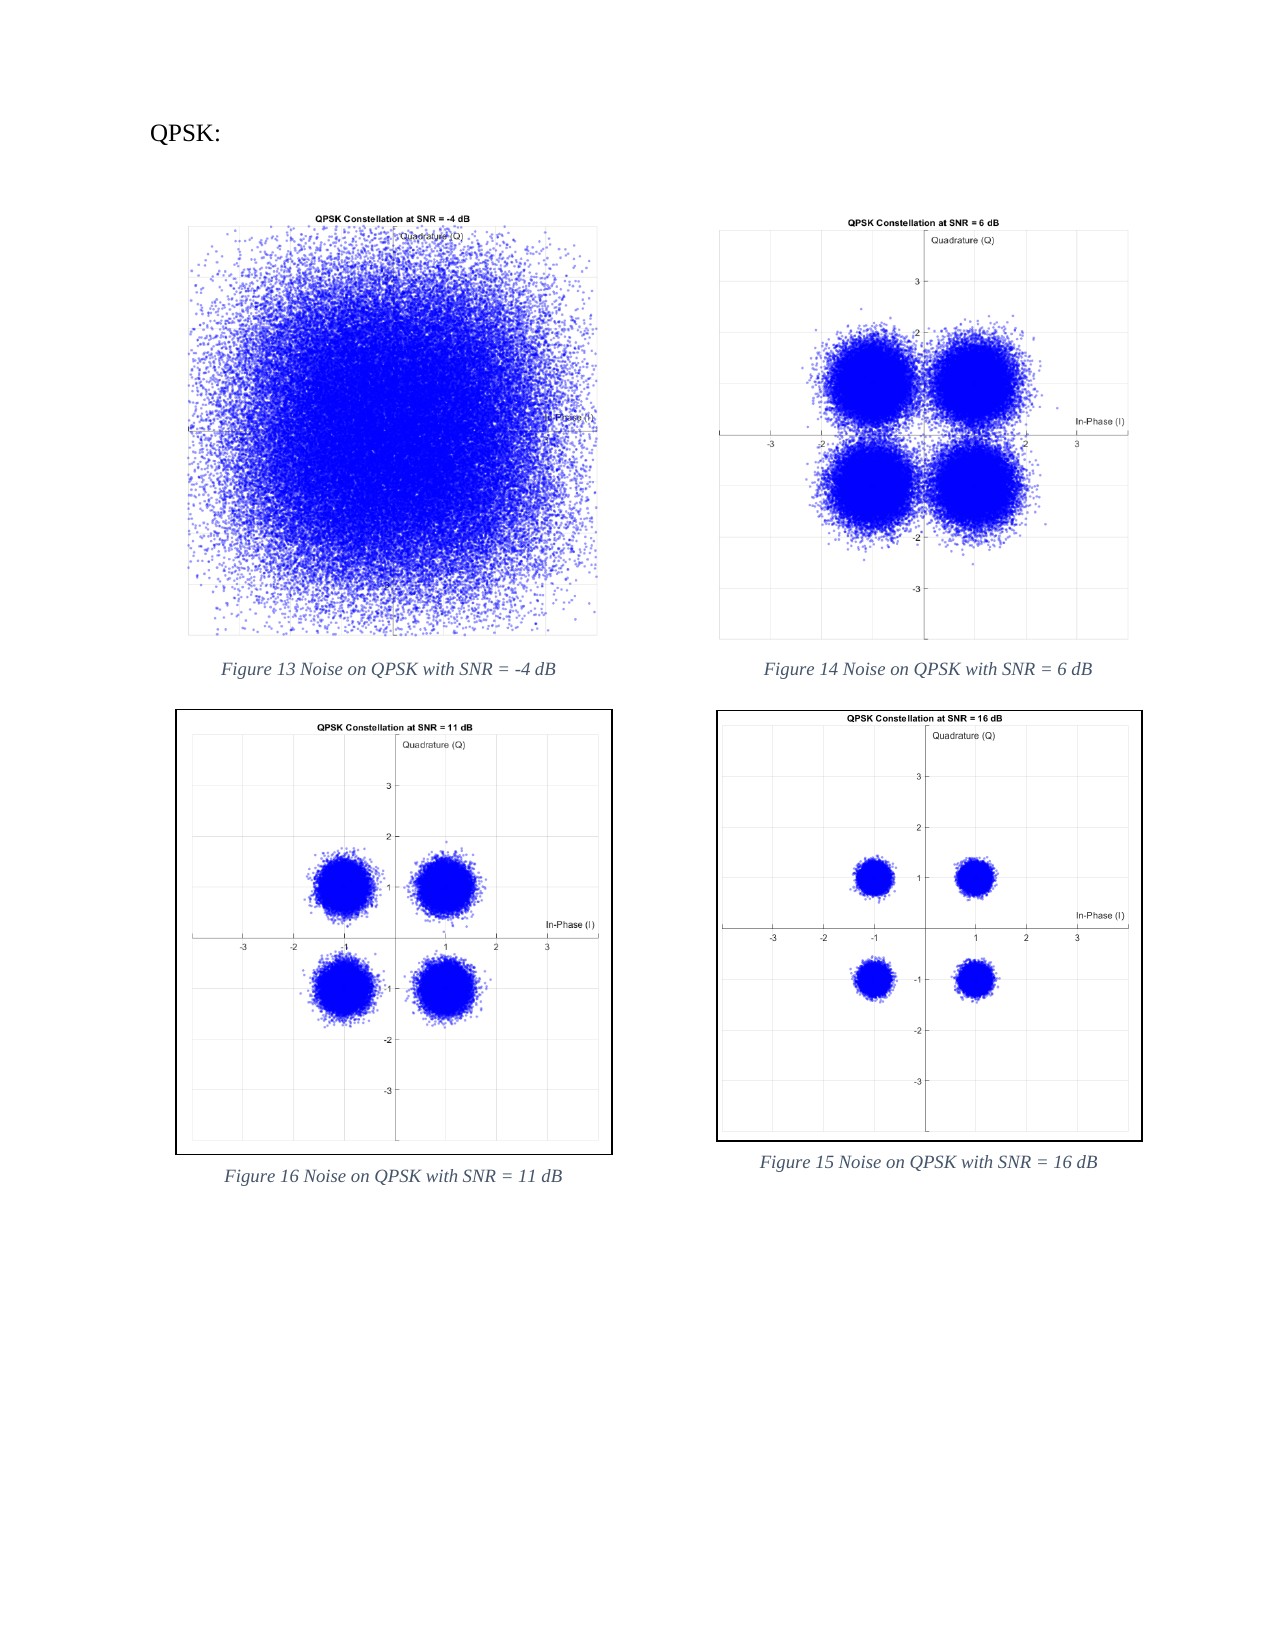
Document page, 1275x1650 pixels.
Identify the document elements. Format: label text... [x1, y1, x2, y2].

text QPSK: [150, 118, 1125, 147]
picture [177, 710, 611, 1032]
picture [175, 209, 603, 649]
picture [712, 212, 1145, 649]
picture [718, 711, 1141, 1140]
